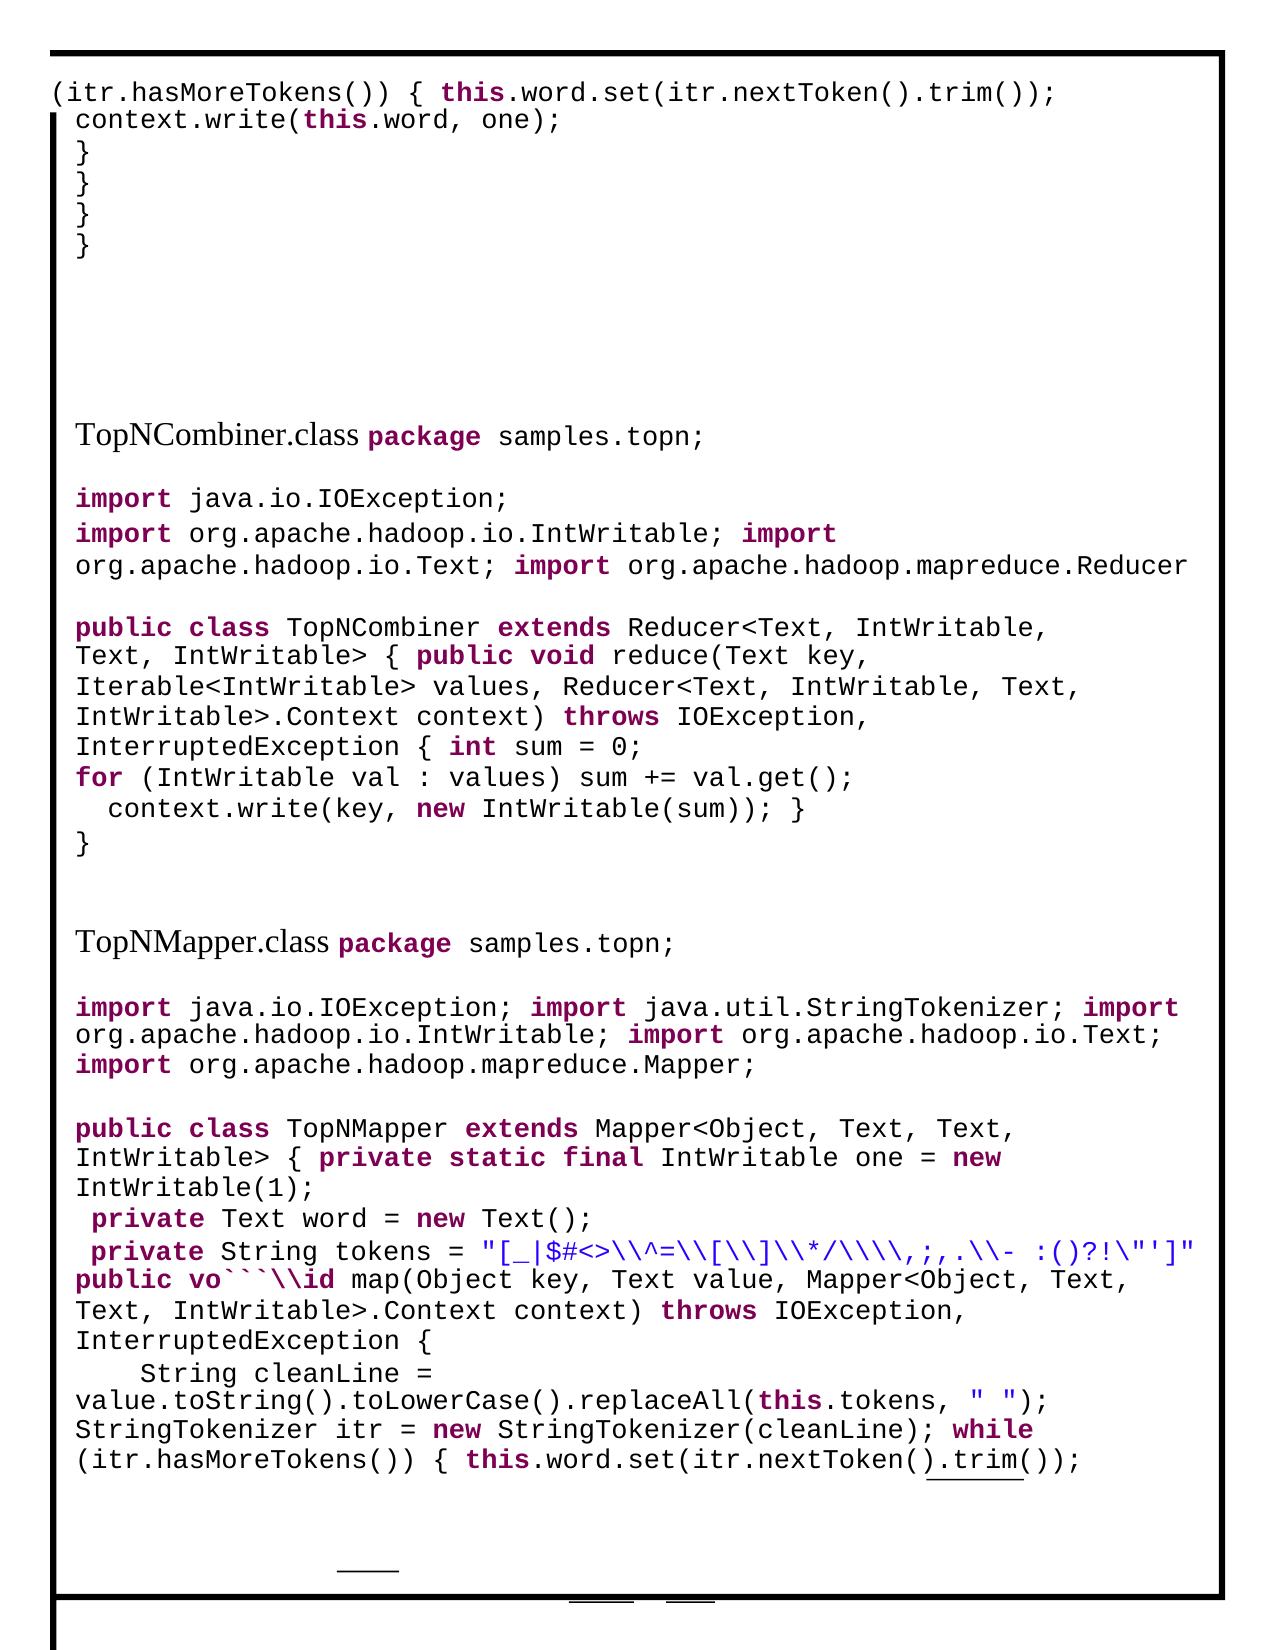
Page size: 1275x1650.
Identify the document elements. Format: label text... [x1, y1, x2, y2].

text (itr.hasMoreTokens()) { this.word.set(itr.nextToken().trim()); context.write(this.word, one); [50, 78, 1212, 137]
text } [75, 168, 1212, 199]
text public class TopNCombiner extends Reducer<Text, IntWritable, Text, IntWritable> { public void reduce(Text key, Iterable<IntWritable> values, Reducer<Text, IntWritable, Text, IntWritable>.Context context) throws IOException, InterruptedException { int sum = 0; [75, 613, 1097, 763]
text private Text word = new Text(); [91, 1205, 1212, 1236]
text String cleanLine = value.toString().toLowerCase().replaceAll(this.tokens, " "); StringTokenizer itr = new StringTokenizer(cleanLine); while (itr.hasMoreTokens()) { this.word.set(itr.nextToken().trim()); [75, 1358, 1212, 1477]
text import java.io.IOException; import java.util.StringTokenizer; import org.apache.hadoop.io.IntWritable; import org.apache.hadoop.io.Text; import org.apache.hadoop.mapreduce.Mapper; [75, 993, 1212, 1082]
text } [75, 137, 1212, 168]
text import org.apache.hadoop.io.IntWritable; import [75, 516, 1212, 548]
text private String tokens = "[_|$#<>\\^=\\[\\]\\*/\\\\,;,.\\- :()?!\"']" public vo```\\id map(Object key, Text value, Mapper<Object, Text, Text, IntWritable>.Context context) throws IOException, InterruptedException { [75, 1237, 1200, 1357]
text import java.io.IOException; [75, 485, 1212, 516]
text TopNMapper.class package samples.topn; [75, 921, 1212, 960]
text public class TopNMapper extends Mapper<Object, Text, Text, IntWritable> { private static final IntWritable one = new IntWritable(1); [75, 1114, 1191, 1204]
text } [75, 826, 1212, 858]
text } [75, 231, 1212, 262]
text } [75, 200, 1212, 231]
text for (IntWritable val : values) sum += val.get(); context.write(key, new IntWritable(sum)); } [75, 764, 879, 826]
text TopNCombiner.class package samples.topn; [75, 414, 1212, 453]
text org.apache.hadoop.io.Text; import org.apache.hadoop.mapreduce.Reducer [75, 548, 1212, 581]
